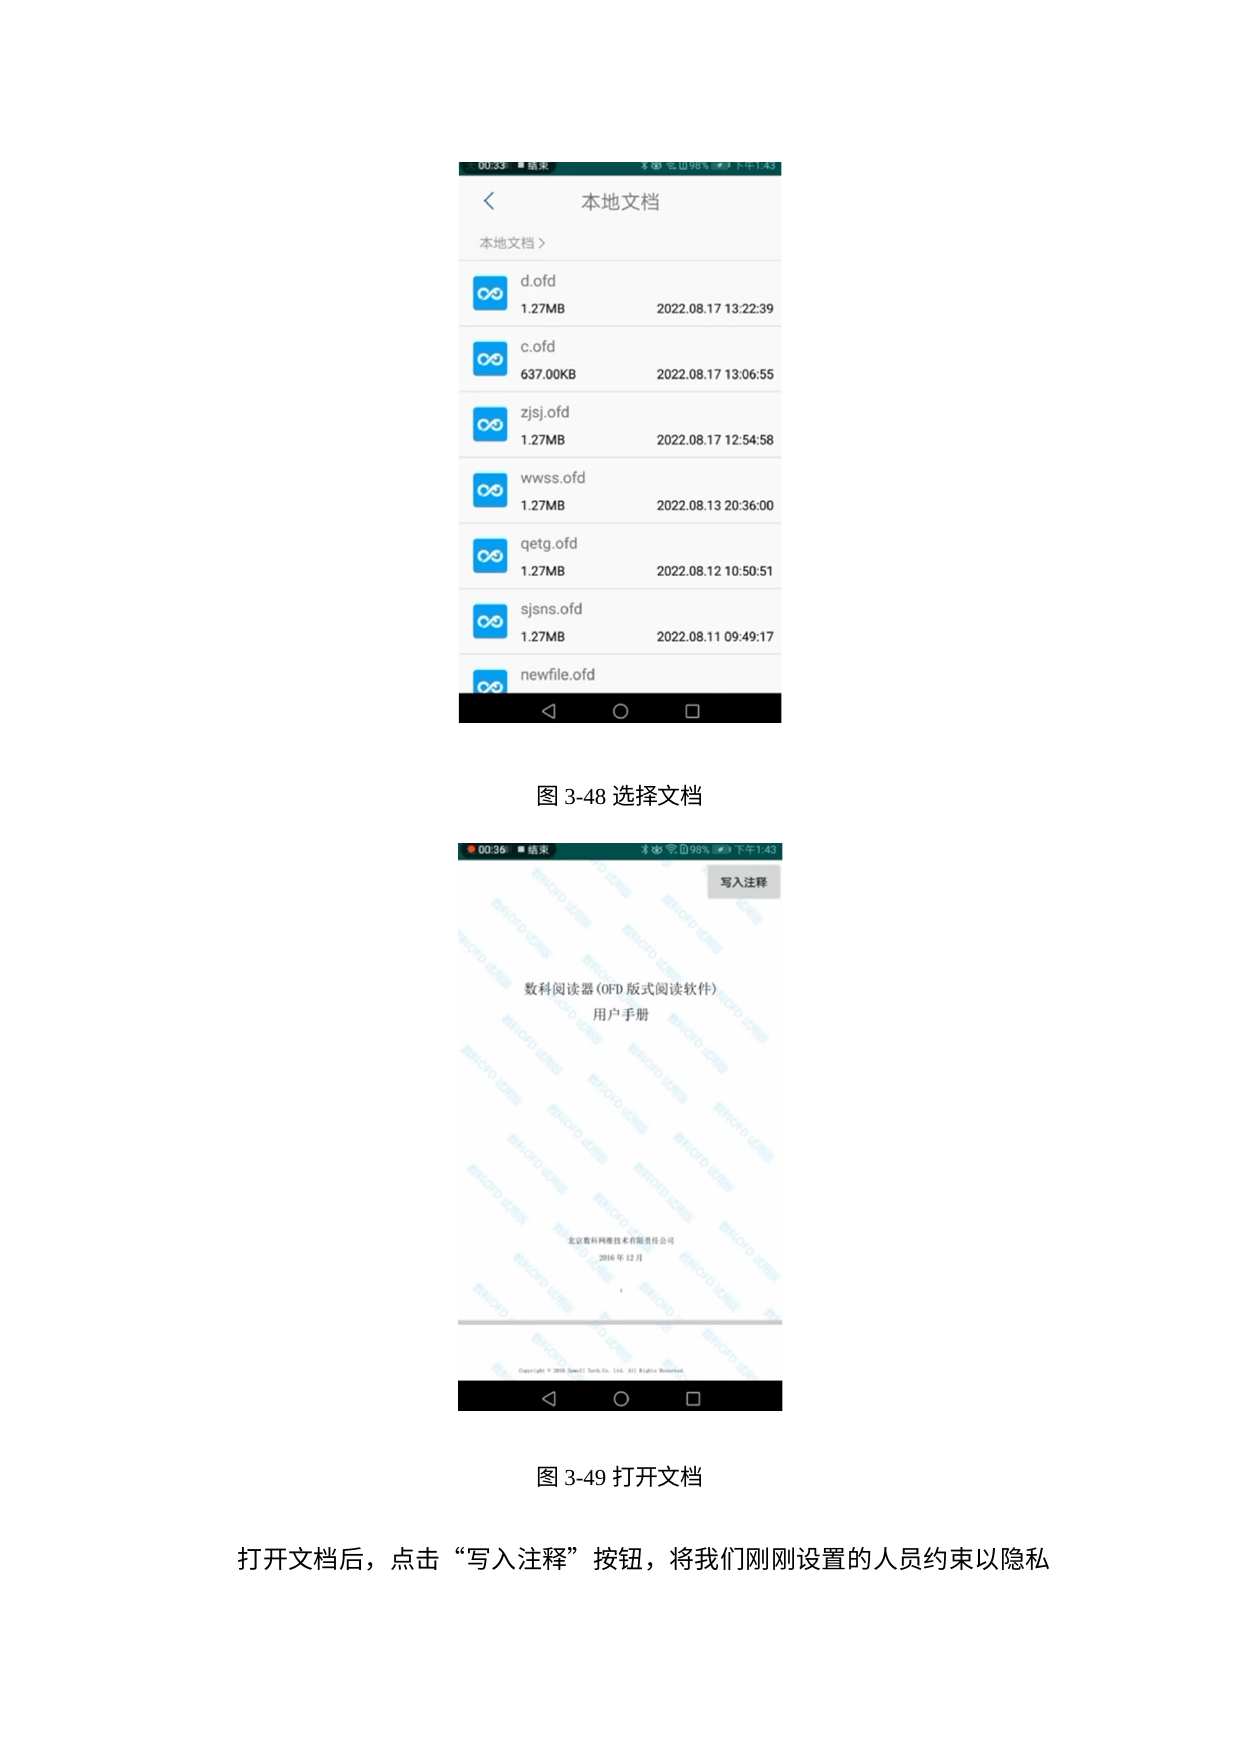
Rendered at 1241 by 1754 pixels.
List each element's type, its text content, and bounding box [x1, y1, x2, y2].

picture [458, 162, 782, 723]
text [187, 1525, 1053, 1590]
picture [458, 843, 783, 1411]
text 图3-48 选择文档 [187, 762, 1053, 827]
text 图3-49 打开文档 [187, 1443, 1053, 1508]
